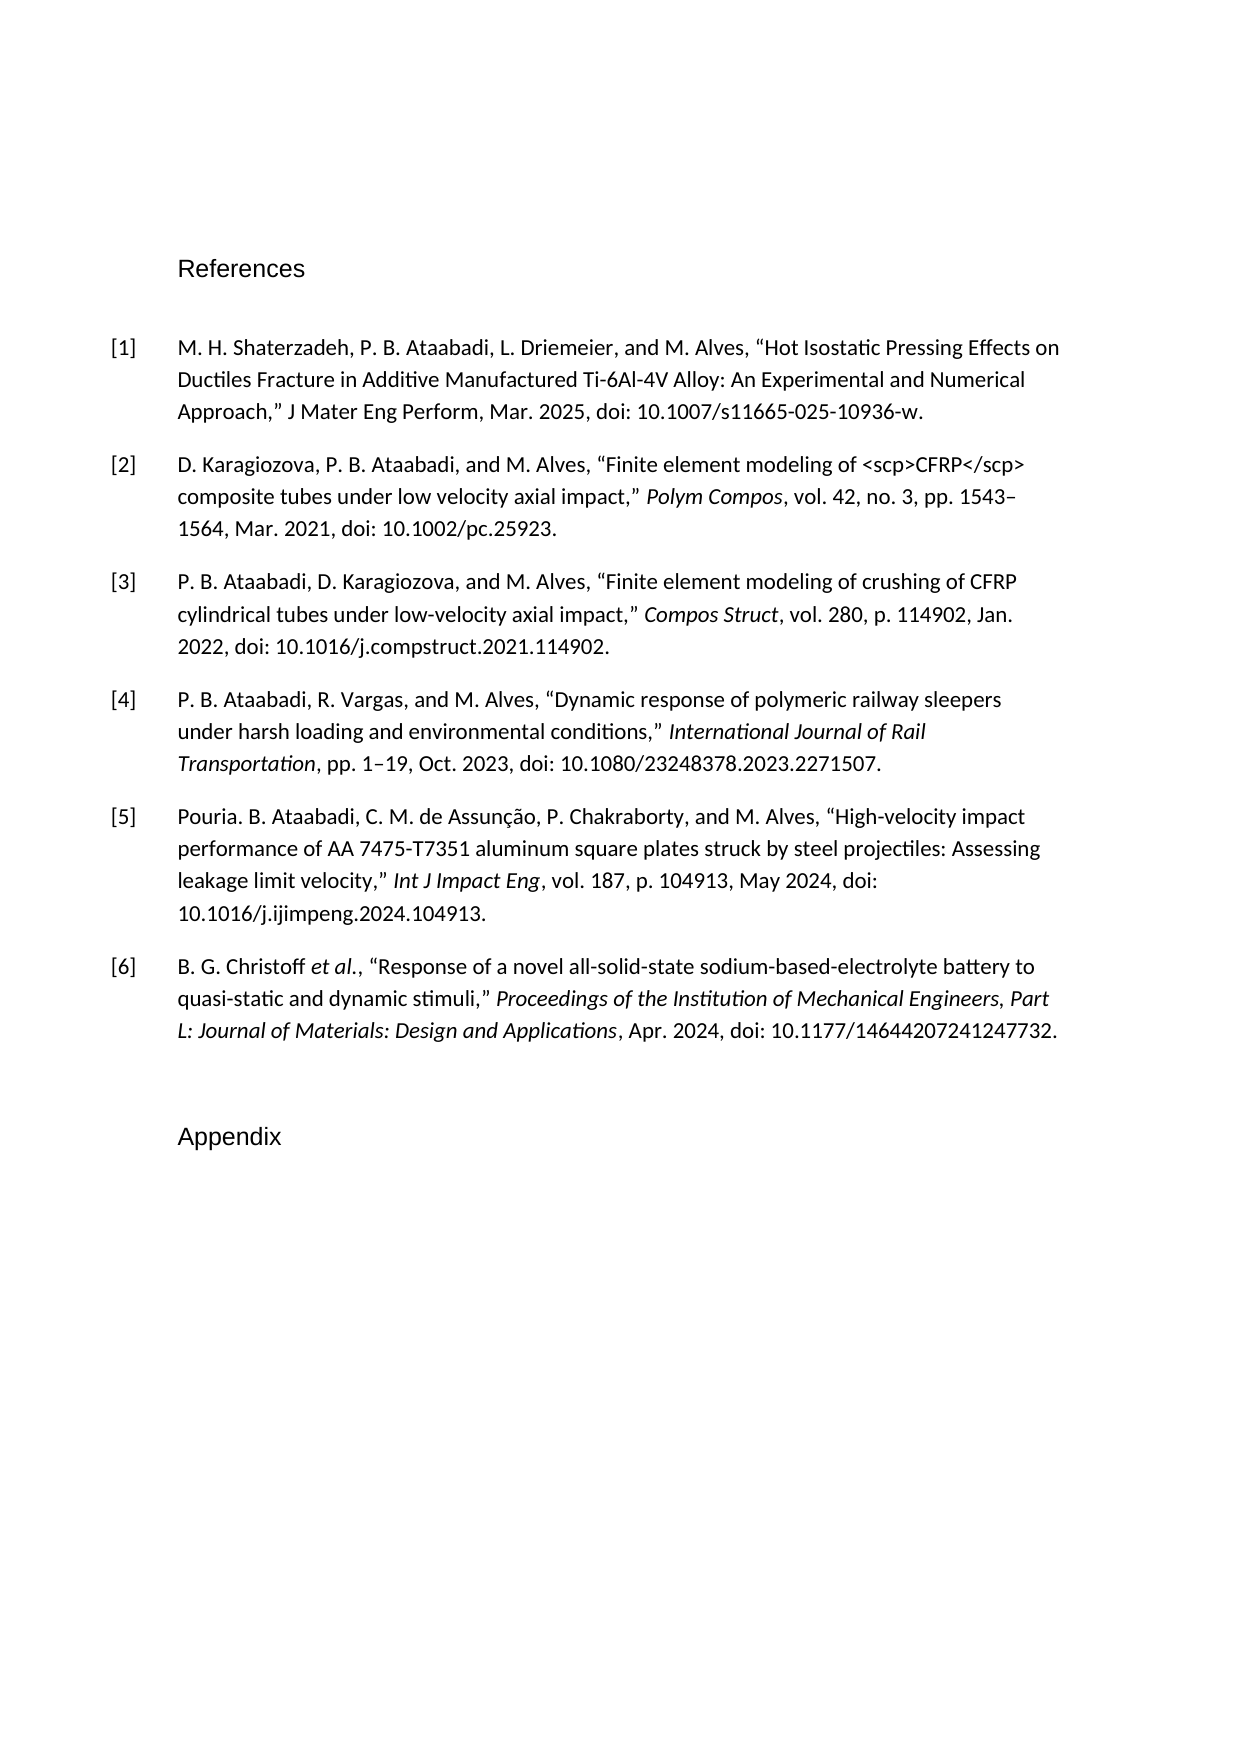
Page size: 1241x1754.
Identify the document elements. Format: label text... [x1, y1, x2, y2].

subtitle Appendix [177, 1122, 1063, 1151]
subtitle References [177, 254, 1063, 283]
